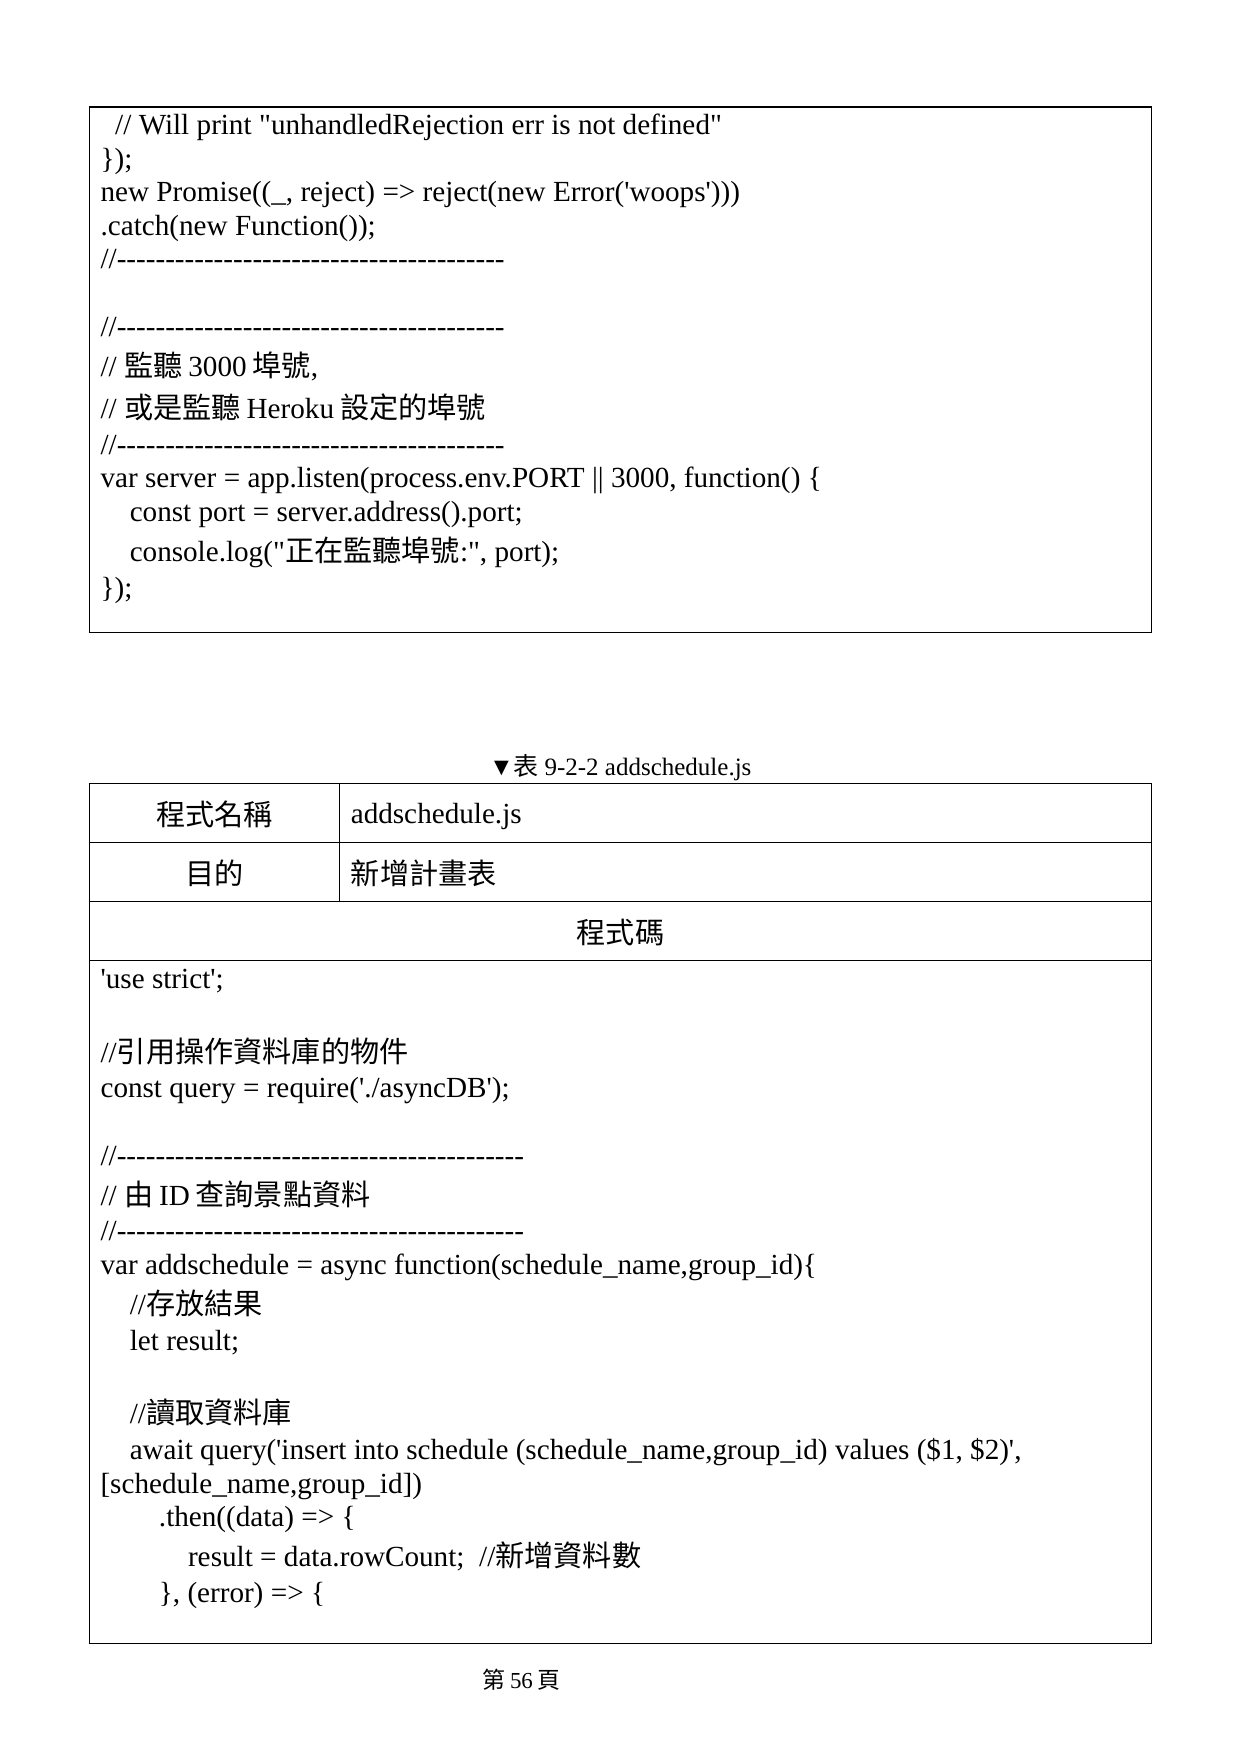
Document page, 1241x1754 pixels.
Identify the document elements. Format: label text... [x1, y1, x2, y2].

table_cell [90, 961, 1151, 1643]
table_cell 目的 [90, 843, 339, 901]
table_header 程式名稱 [90, 784, 339, 842]
text ▼表 9-2-2 addschedule.js [89, 746, 1152, 783]
table_header addschedule.js [340, 784, 1151, 842]
table_cell 新增計畫表 [340, 843, 1151, 901]
table_cell 程式碼 [90, 902, 1151, 960]
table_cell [90, 108, 1151, 632]
